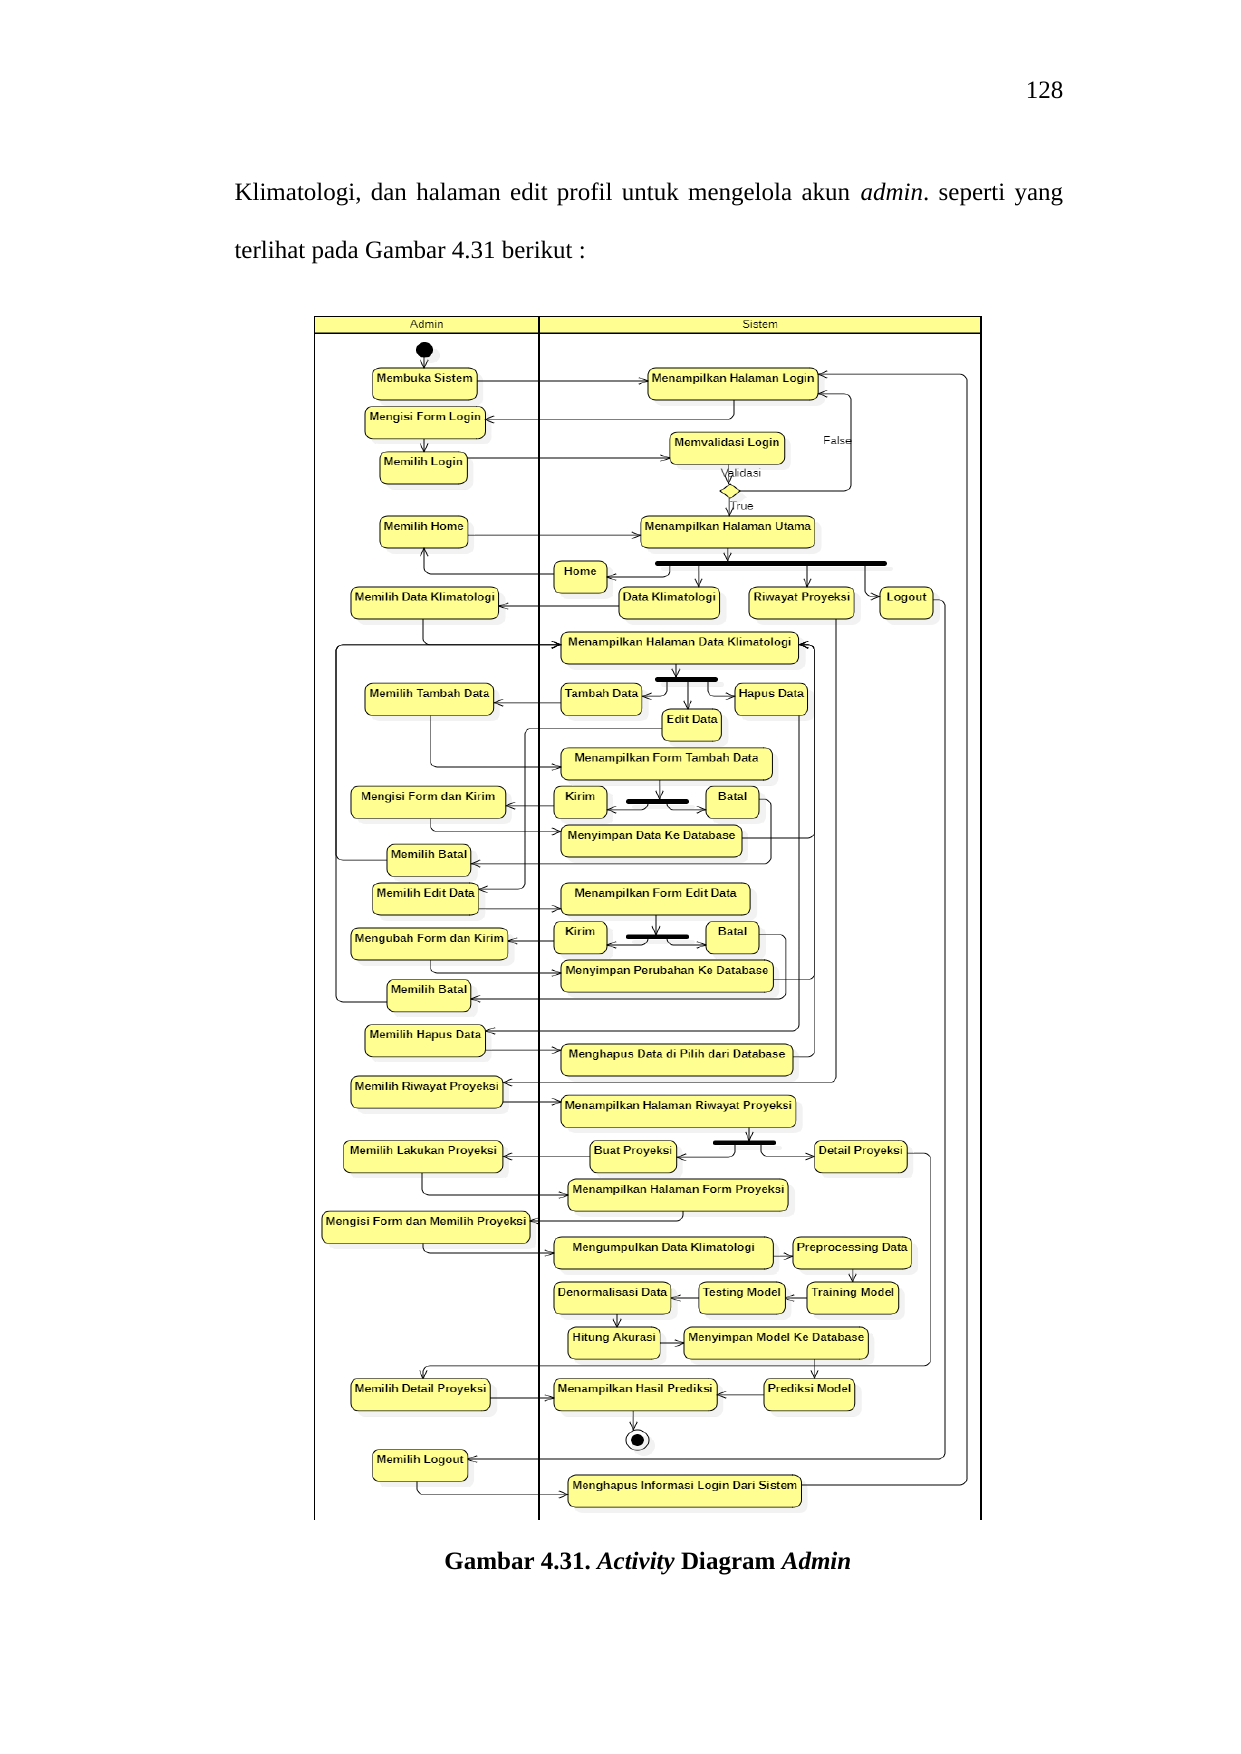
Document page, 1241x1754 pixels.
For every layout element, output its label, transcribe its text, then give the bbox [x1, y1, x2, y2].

picture [305, 308, 992, 1530]
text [234, 177, 1063, 263]
